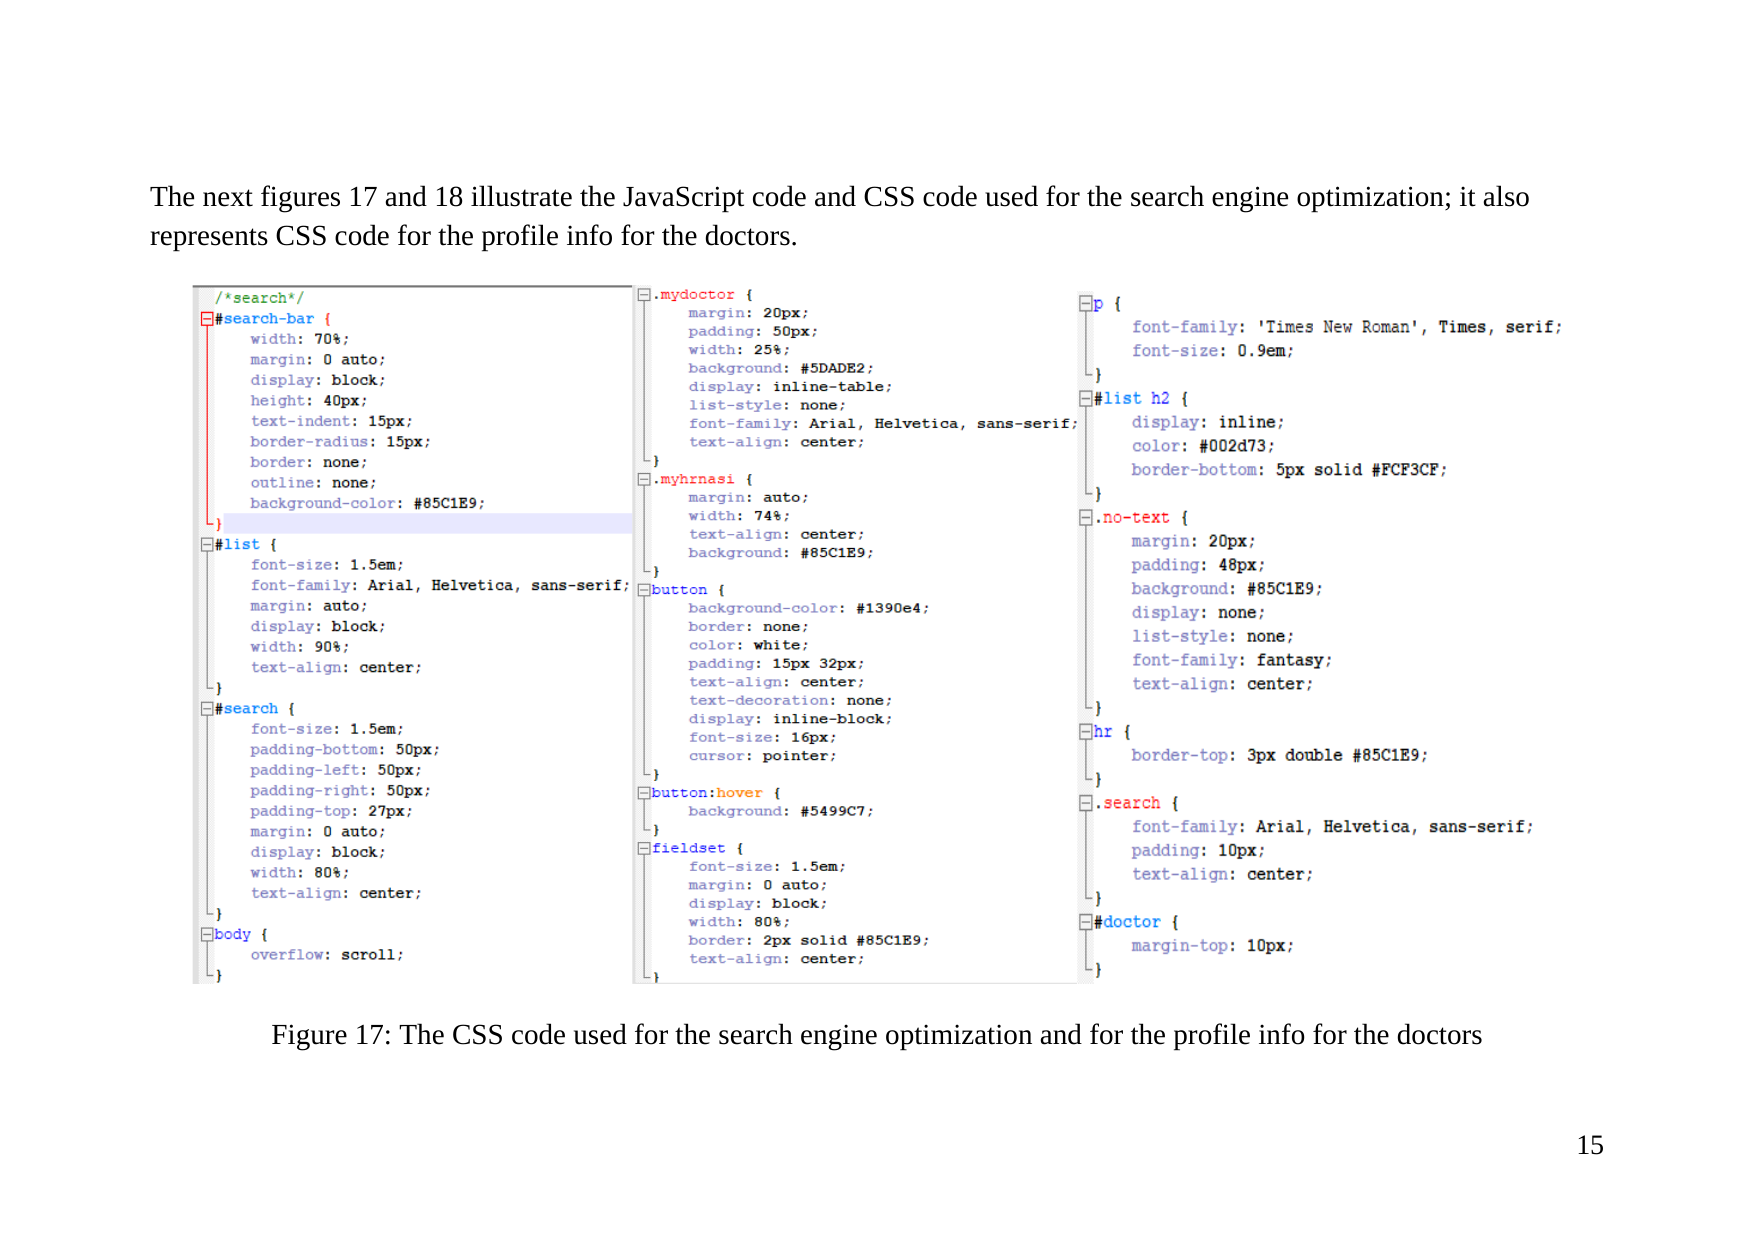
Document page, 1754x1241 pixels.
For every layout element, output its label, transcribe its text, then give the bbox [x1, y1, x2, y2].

picture [192, 285, 1562, 984]
text The next figures 17 and 18 illustrate the JavaScript code and CSS code used for the search engine optimization; it also represents CSS code for the profile info for the doctors. [150, 179, 1604, 251]
text Figure 17: The CSS code used for the search engine optimization and for the profile info for the doctors [150, 1017, 1604, 1051]
